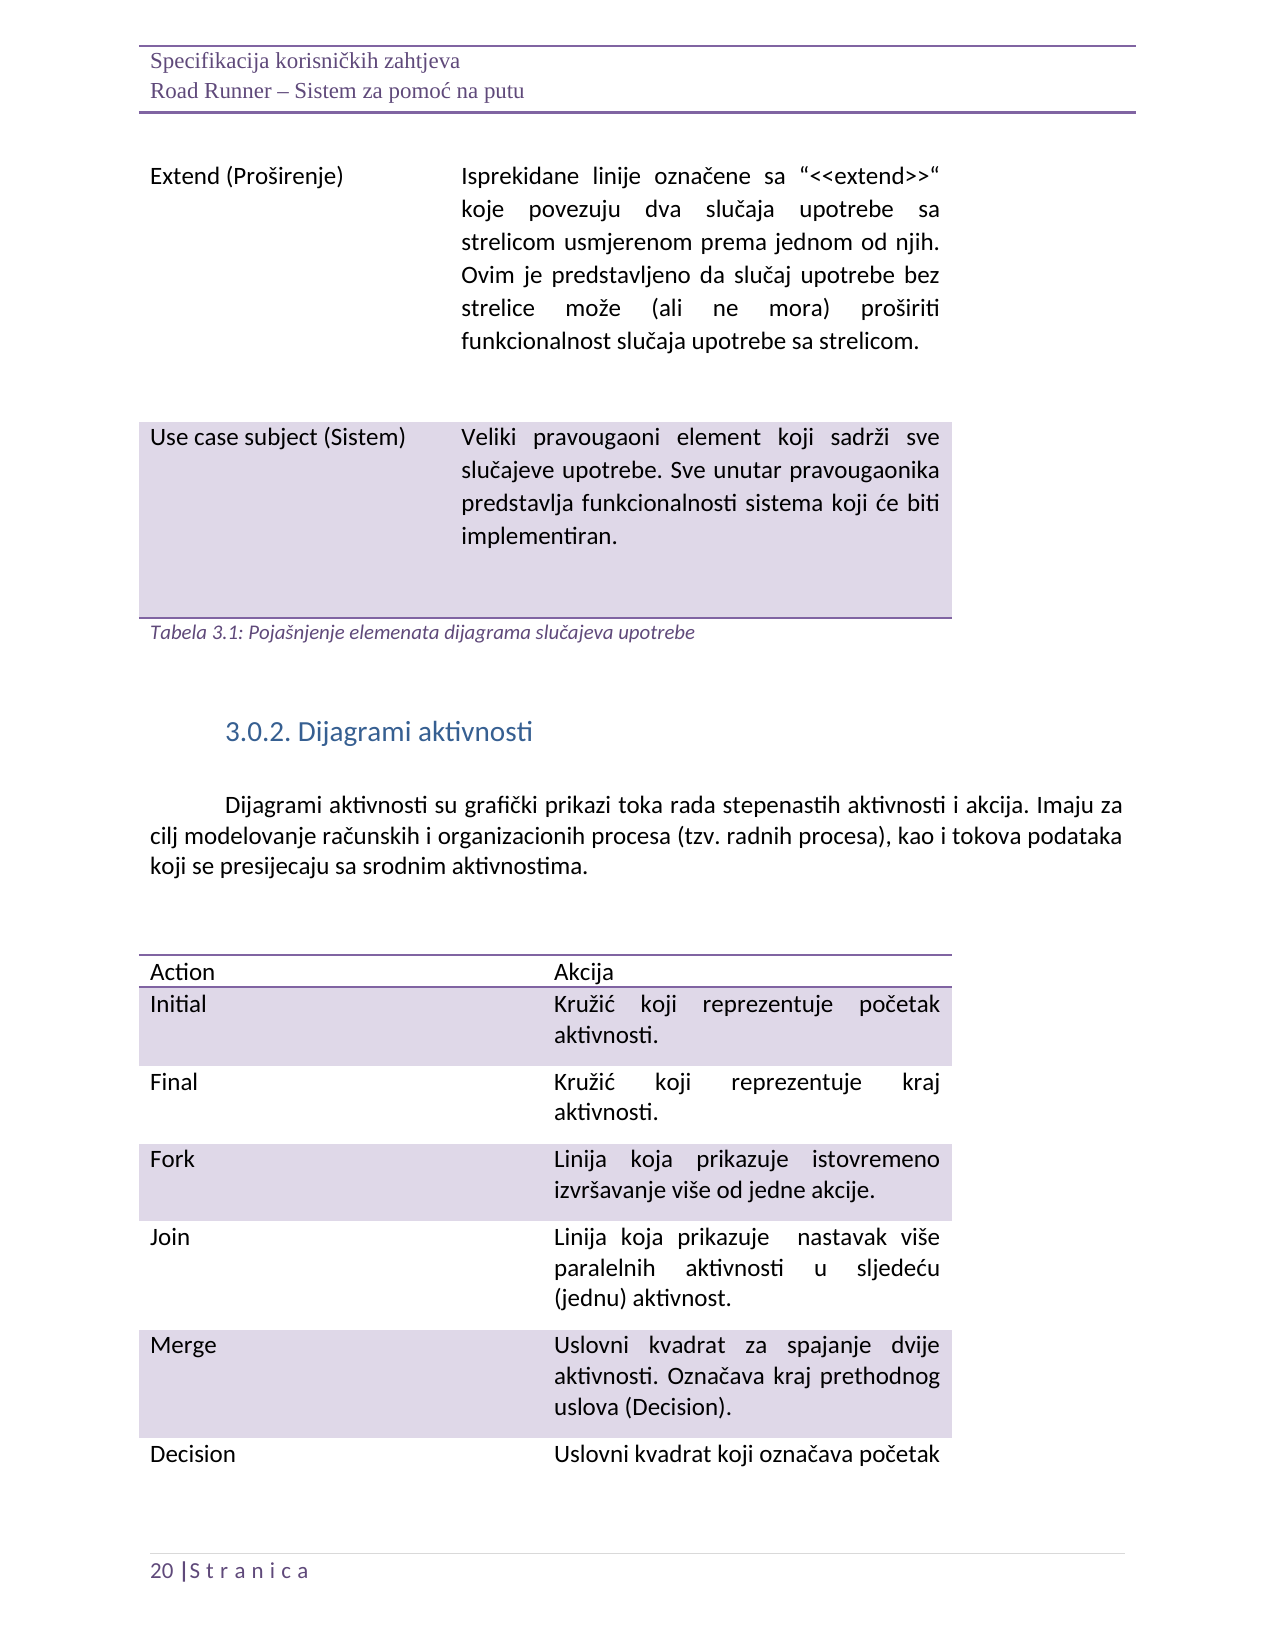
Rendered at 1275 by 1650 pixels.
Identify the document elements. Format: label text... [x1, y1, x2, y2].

table_cell Merge [139, 1330, 543, 1438]
table_cell Decision [139, 1438, 543, 1485]
table_cell Kružić koji reprezentuje početak aktivnosti. [543, 988, 952, 1066]
list Dijagrami aktivnosti su grafički prikazi toka rada stepenastih aktivnosti i akcija. Imaju za cilj modelovanje računskih i organizacionih procesa (tzv. radnih procesa), kao i tokova podataka koji se presijecaju sa srodnim aktivnostima. [150, 789, 1125, 881]
table_header Action [139, 956, 543, 986]
subtitle 3.0.2. Dijagrami aktivnosti [150, 713, 1125, 748]
table_cell Kružić koji reprezentuje kraj aktivnosti. [543, 1066, 952, 1144]
table_cell Extend (Proširenje) [139, 160, 450, 422]
table_cell Linija koja prikazuje istovremeno izvršavanje više od jedne akcije. [543, 1144, 952, 1221]
table_cell Initial [139, 988, 543, 1066]
table_cell Join [139, 1221, 543, 1329]
text Tabela 3.1: Pojašnjenje elemenata dijagrama slučajeva upotrebe [150, 619, 1125, 644]
table_cell Veliki pravougaoni element koji sadrži sve slučajeve upotrebe. Sve unutar pravougaonika predstavlja funkcionalnosti sistema koji će biti implementiran. [450, 422, 952, 617]
table_header Akcija [543, 956, 952, 986]
table_cell Uslovni kvadrat za spajanje dvije aktivnosti. Označava kraj prethodnog uslova (Decision). [543, 1330, 952, 1438]
table_cell Use case subject (Sistem) [139, 422, 450, 617]
table_cell Fork [139, 1144, 543, 1221]
table_cell Linija koja prikazuje nastavak više paralelnih aktivnosti u sljedeću (jednu) aktivnost. [543, 1221, 952, 1329]
table_cell Final [139, 1066, 543, 1144]
table_cell Isprekidane linije označene sa “<<extend>>“ koje povezuju dva slučaja upotrebe sa strelicom usmjerenom prema jednom od njih. Ovim je predstavljeno da slučaj upotrebe bez strelice može (ali ne mora) proširiti funkcionalnost slučaja upotrebe sa strelicom. [450, 160, 952, 422]
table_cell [543, 1438, 952, 1485]
